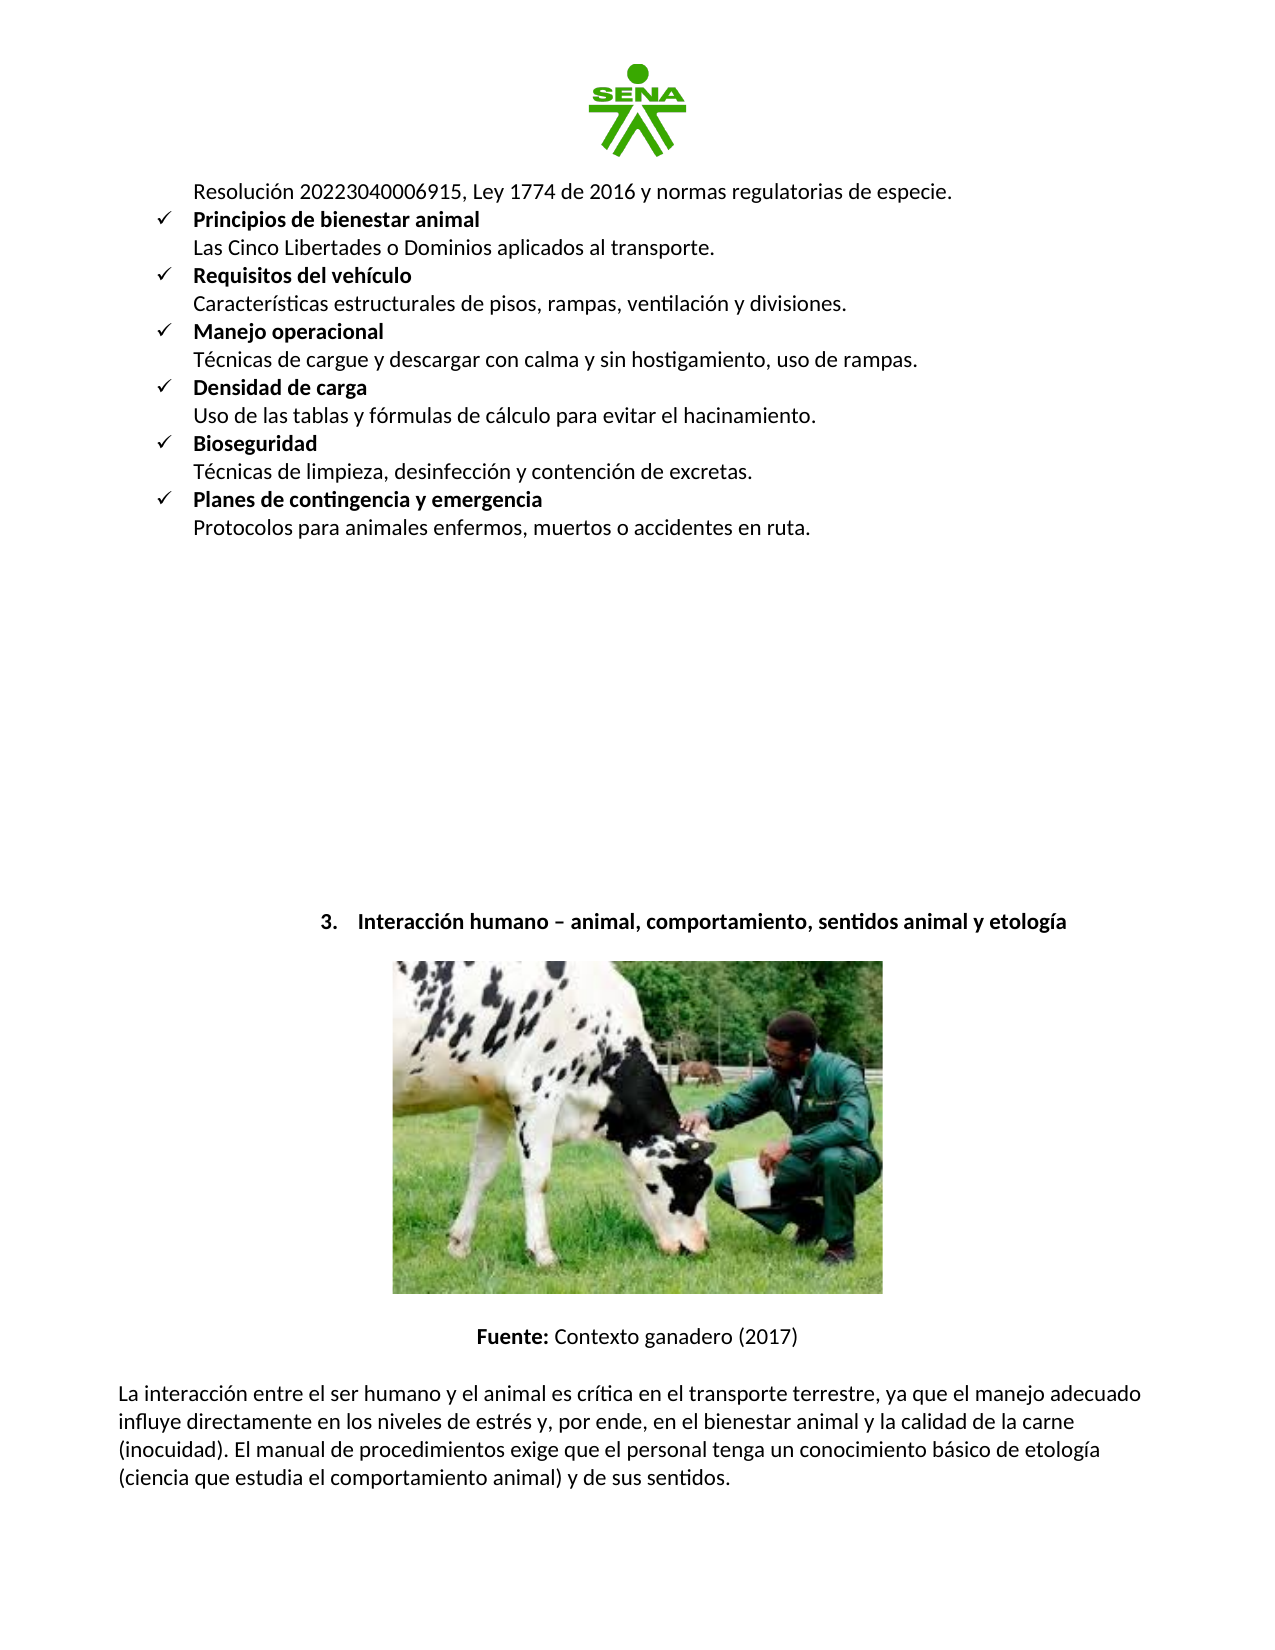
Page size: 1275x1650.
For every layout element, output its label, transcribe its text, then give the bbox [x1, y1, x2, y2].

list Fuente: Contexto ganadero (2017) [118, 1322, 1157, 1350]
picture [588, 64, 687, 157]
picture [392, 961, 883, 1294]
list Densidad de carga [156, 373, 1157, 401]
text Técnicas de limpieza, desinfección y contención de excretas. [193, 457, 1157, 485]
text Características estructurales de pisos, rampas, ventilación y divisiones. [193, 289, 1157, 317]
list Principios de bienestar animal [156, 205, 1157, 233]
list Interacción humano – animal, comportamiento, sentidos animal y etología [231, 907, 1157, 935]
text La interacción entre el ser humano y el animal es crítica en el transporte terrestre, ya que el manejo adecuado influye directamente en los niveles de estrés y, por ende, en el bienestar animal y la calidad de la carne (inocuidad). El manual de procedimientos exige que el personal tenga un conocimiento básico de etología (ciencia que estudia el comportamiento animal) y de sus sentidos. [118, 1379, 1157, 1491]
text Resolución 20223040006915, Ley 1774 de 2016 y normas regulatorias de especie. [193, 177, 1157, 205]
list Requisitos del vehículo [156, 261, 1157, 289]
text Las Cinco Libertades o Dominios aplicados al transporte. [193, 233, 1157, 261]
text Técnicas de cargue y descargar con calma y sin hostigamiento, uso de rampas. [193, 345, 1157, 373]
text Uso de las tablas y fórmulas de cálculo para evitar el hacinamiento. [193, 401, 1157, 429]
list Planes de contingencia y emergencia [156, 485, 1157, 513]
list Bioseguridad [156, 429, 1157, 457]
list Manejo operacional [156, 317, 1157, 345]
text Protocolos para animales enfermos, muertos o accidentes en ruta. [193, 513, 1157, 541]
